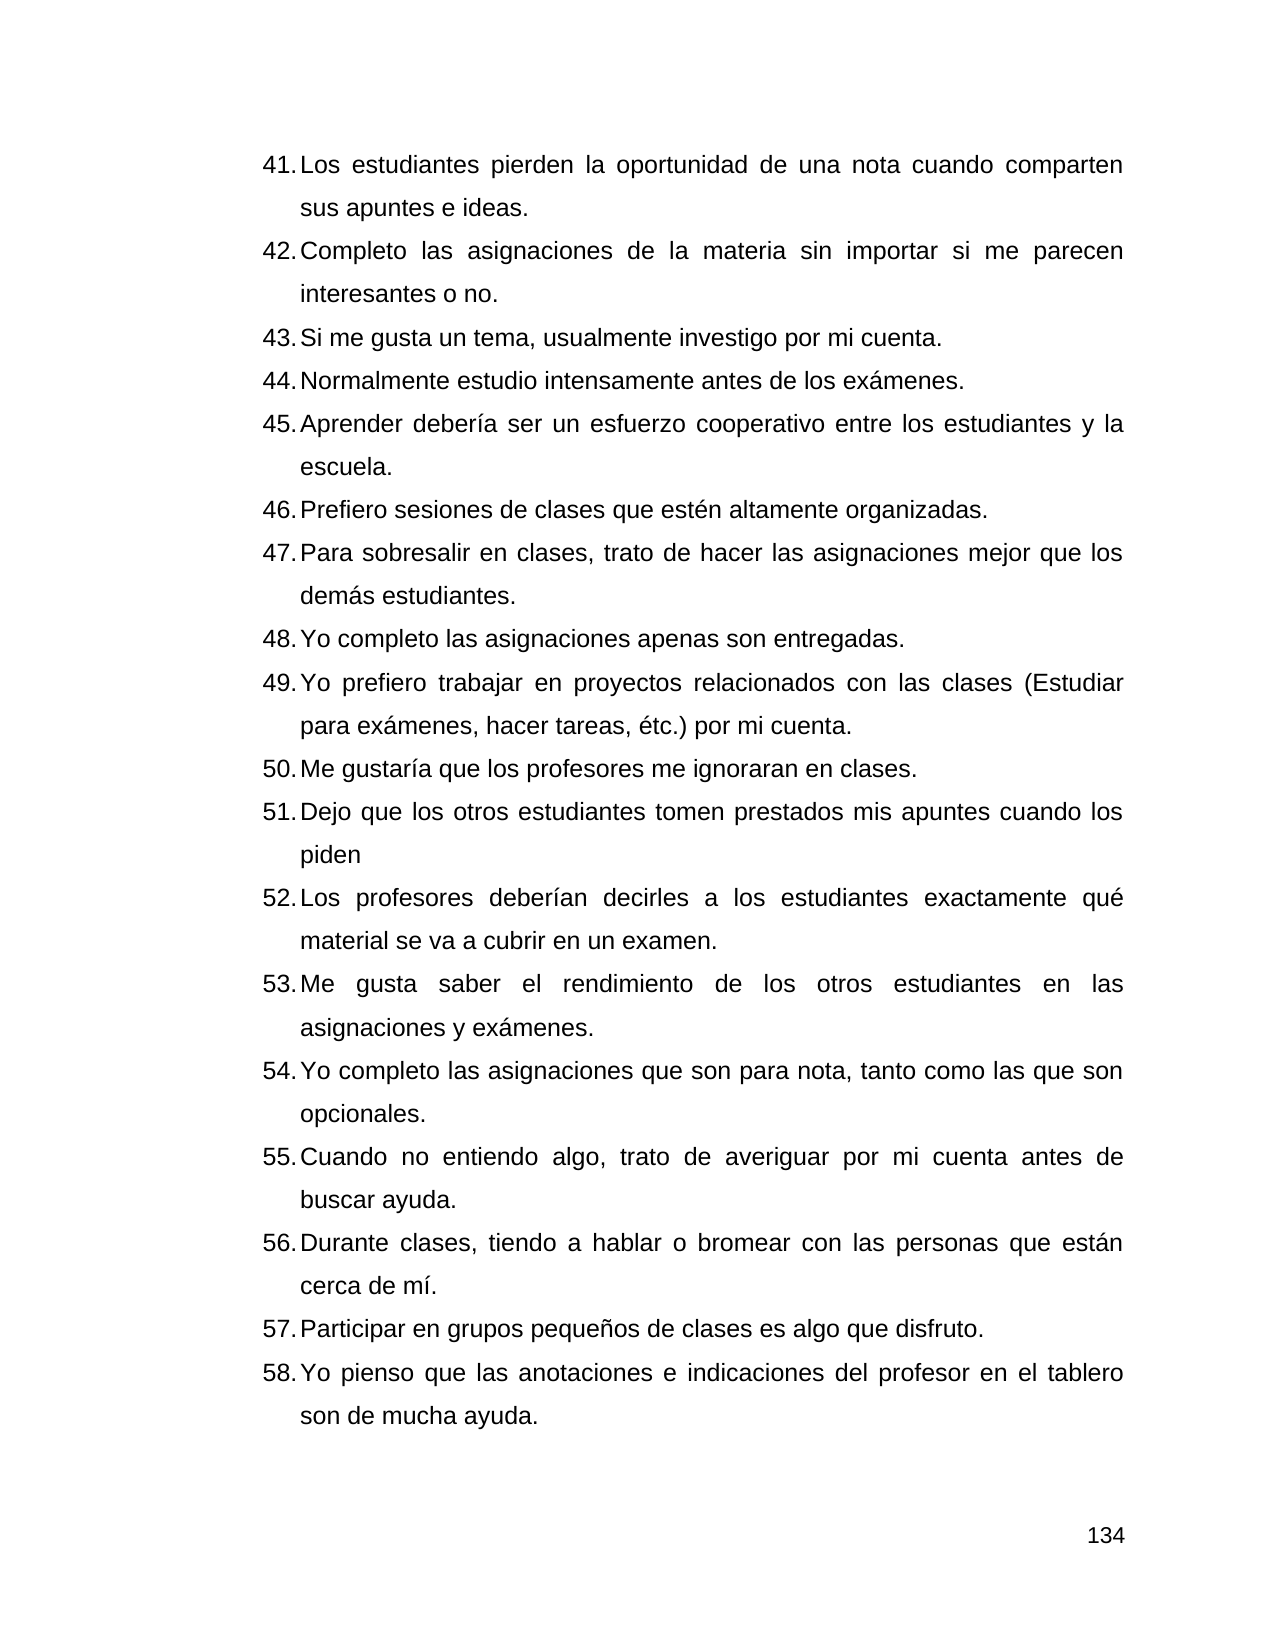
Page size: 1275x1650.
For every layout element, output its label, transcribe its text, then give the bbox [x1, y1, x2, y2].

list Los profesores deberían decirles a los estudiantes exactamente qué material se va a cubrir en un examen. [262, 883, 1125, 955]
list Yo completo las asignaciones apenas son entregadas. [262, 624, 1125, 653]
list Dejo que los otros estudiantes tomen prestados mis apuntes cuando los piden [262, 797, 1125, 869]
list Me gusta saber el rendimiento de los otros estudiantes en las asignaciones y exámenes. [262, 969, 1125, 1041]
list Durante clases, tiendo a hablar o bromear con las personas que están cerca de mí. [262, 1228, 1125, 1300]
list Aprender debería ser un esfuerzo cooperativo entre los estudiantes y la escuela. [262, 409, 1125, 481]
list Para sobresalir en clases, trato de hacer las asignaciones mejor que los demás estudiantes. [262, 538, 1125, 610]
list Yo prefiero trabajar en proyectos relacionados con las clases (Estudiar para exámenes, hacer tareas, étc.) por mi cuenta. [262, 667, 1125, 739]
list Me gustaría que los profesores me ignoraran en clases. [262, 754, 1125, 782]
list Prefiero sesiones de clases que estén altamente organizadas. [262, 495, 1125, 524]
list Si me gusta un tema, usualmente investigo por mi cuenta. [262, 322, 1125, 351]
list Normalmente estudio intensamente antes de los exámenes. [262, 366, 1125, 394]
list Completo las asignaciones de la materia sin importar si me parecen interesantes o no. [262, 236, 1125, 308]
list Participar en grupos pequeños de clases es algo que disfruto. [262, 1314, 1125, 1343]
list Yo pienso que las anotaciones e indicaciones del profesor en el tablero son de mucha ayuda. [262, 1357, 1125, 1429]
list Los estudiantes pierden la oportunidad de una nota cuando comparten sus apuntes e ideas. [262, 150, 1125, 222]
list Yo completo las asignaciones que son para nota, tanto como las que son opcionales. [262, 1056, 1125, 1127]
list Cuando no entiendo algo, trato de averiguar por mi cuenta antes de buscar ayuda. [262, 1142, 1125, 1214]
